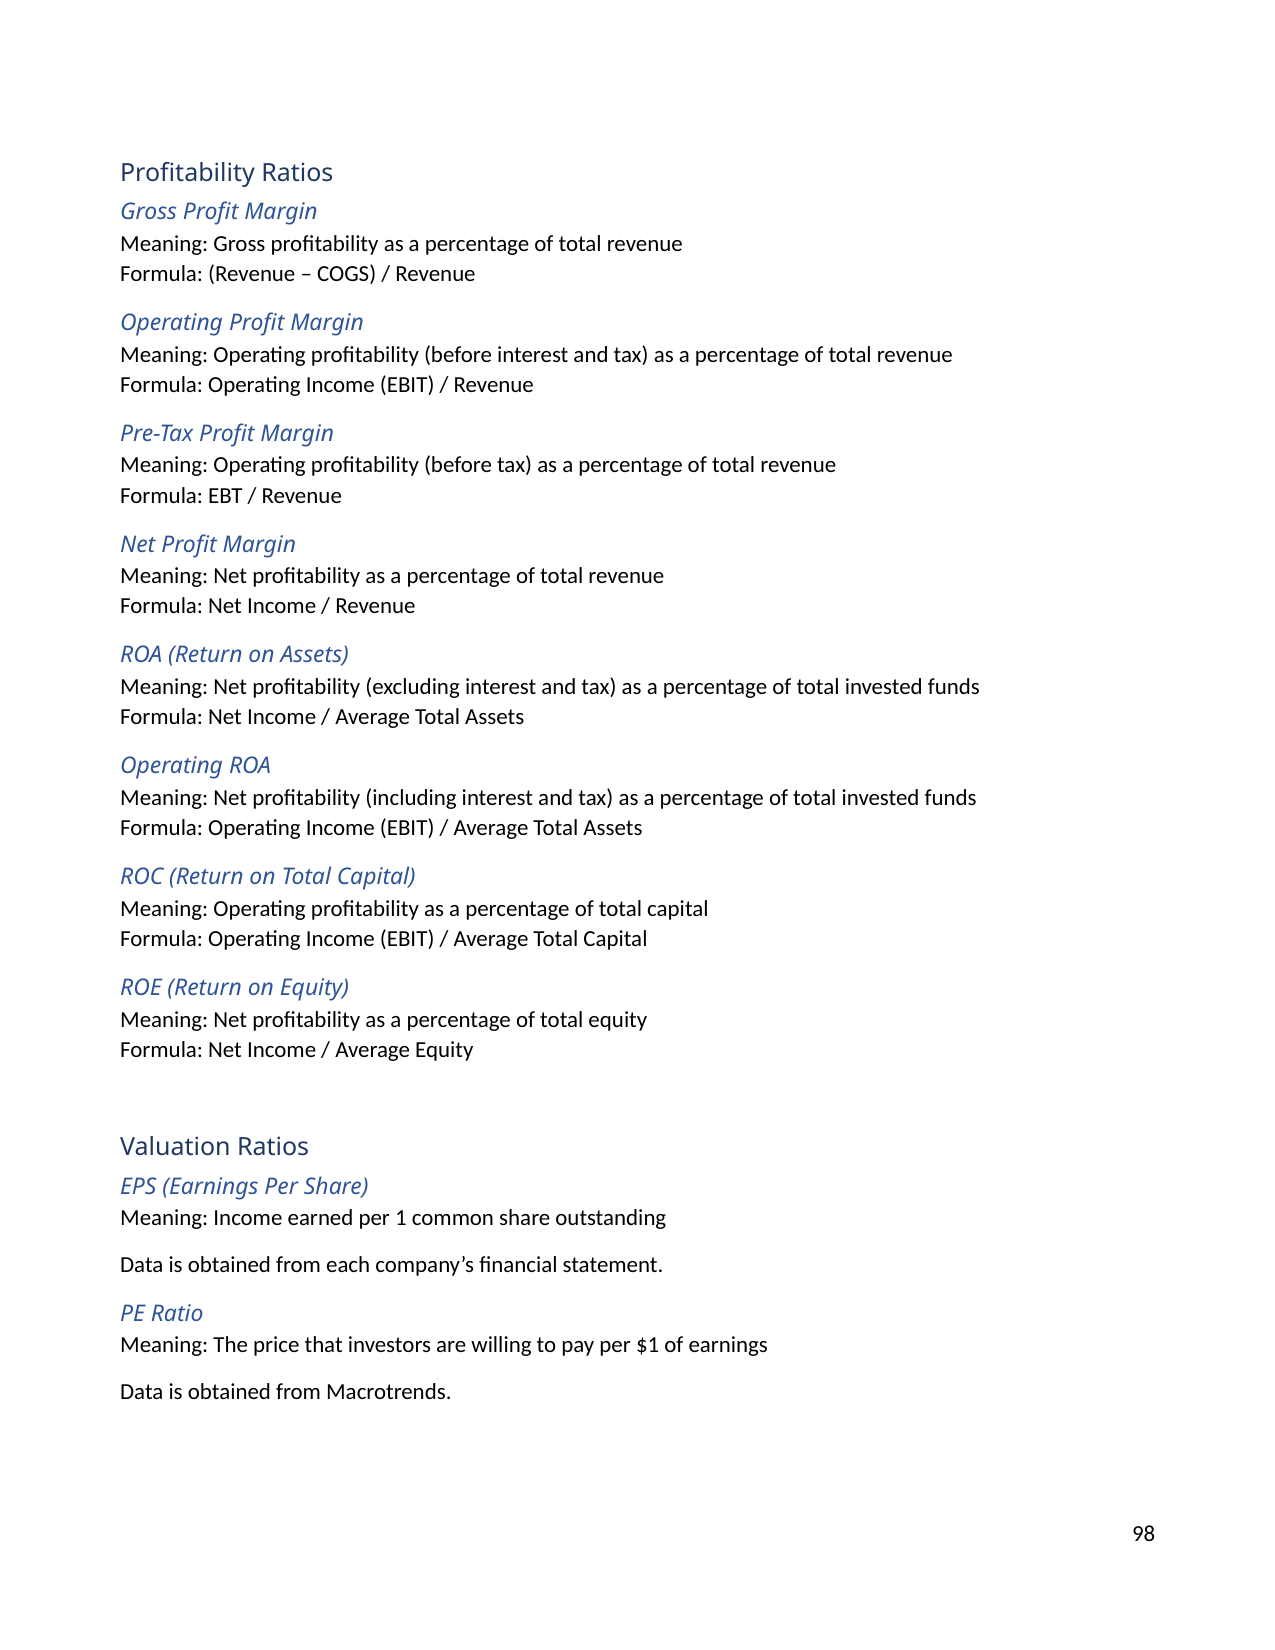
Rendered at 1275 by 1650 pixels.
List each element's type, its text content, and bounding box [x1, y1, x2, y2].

text Meaning: Net profitability (including interest and tax) as a percentage of total invested funds Formula: Operating Income (EBIT) / Average Total Assets [120, 783, 1155, 841]
text PE Ratio Meaning: The price that investors are willing to pay per $1 of earnings [120, 1297, 1155, 1358]
text Meaning: Operating profitability (before tax) as a percentage of total revenue Formula: EBT / Revenue [120, 451, 1155, 509]
text Meaning: Net profitability (excluding interest and tax) as a percentage of total invested funds Formula: Net Income / Average Total Assets [120, 672, 1155, 730]
text Data is obtained from each company’s financial statement. [120, 1250, 1155, 1278]
subtitle Pre-Tax Profit Margin [120, 417, 1155, 448]
subtitle ROE (Return on Equity) [120, 971, 1155, 1002]
subtitle Gross Profit Margin [120, 195, 1155, 226]
subtitle ROC (Return on Total Capital) [120, 860, 1155, 891]
text Data is obtained from Macrotrends. [120, 1377, 1155, 1405]
text Meaning: Operating profitability as a percentage of total capital Formula: Operating Income (EBIT) / Average Total Capital [120, 894, 1155, 952]
subtitle ROA (Return on Assets) [120, 638, 1155, 670]
subtitle Operating Profit Margin [120, 306, 1155, 337]
subtitle EPS (Earnings Per Share) [120, 1169, 1155, 1201]
text Meaning: Income earned per 1 common share outstanding [120, 1203, 1155, 1231]
text Meaning: Net profitability as a percentage of total equity Formula: Net Income / Average Equity [120, 1005, 1155, 1063]
subtitle Net Profit Margin [120, 528, 1155, 559]
text Meaning: Operating profitability (before interest and tax) as a percentage of total revenue Formula: Operating Income (EBIT) / Revenue [120, 340, 1155, 398]
subtitle Profitability Ratios [120, 154, 1155, 188]
text Meaning: Net profitability as a percentage of total revenue Formula: Net Income / Revenue [120, 561, 1155, 619]
subtitle Valuation Ratios [120, 1129, 1155, 1163]
text Meaning: Gross profitability as a percentage of total revenue Formula: (Revenue – COGS) / Revenue [120, 229, 1155, 287]
subtitle Operating ROA [120, 749, 1155, 781]
